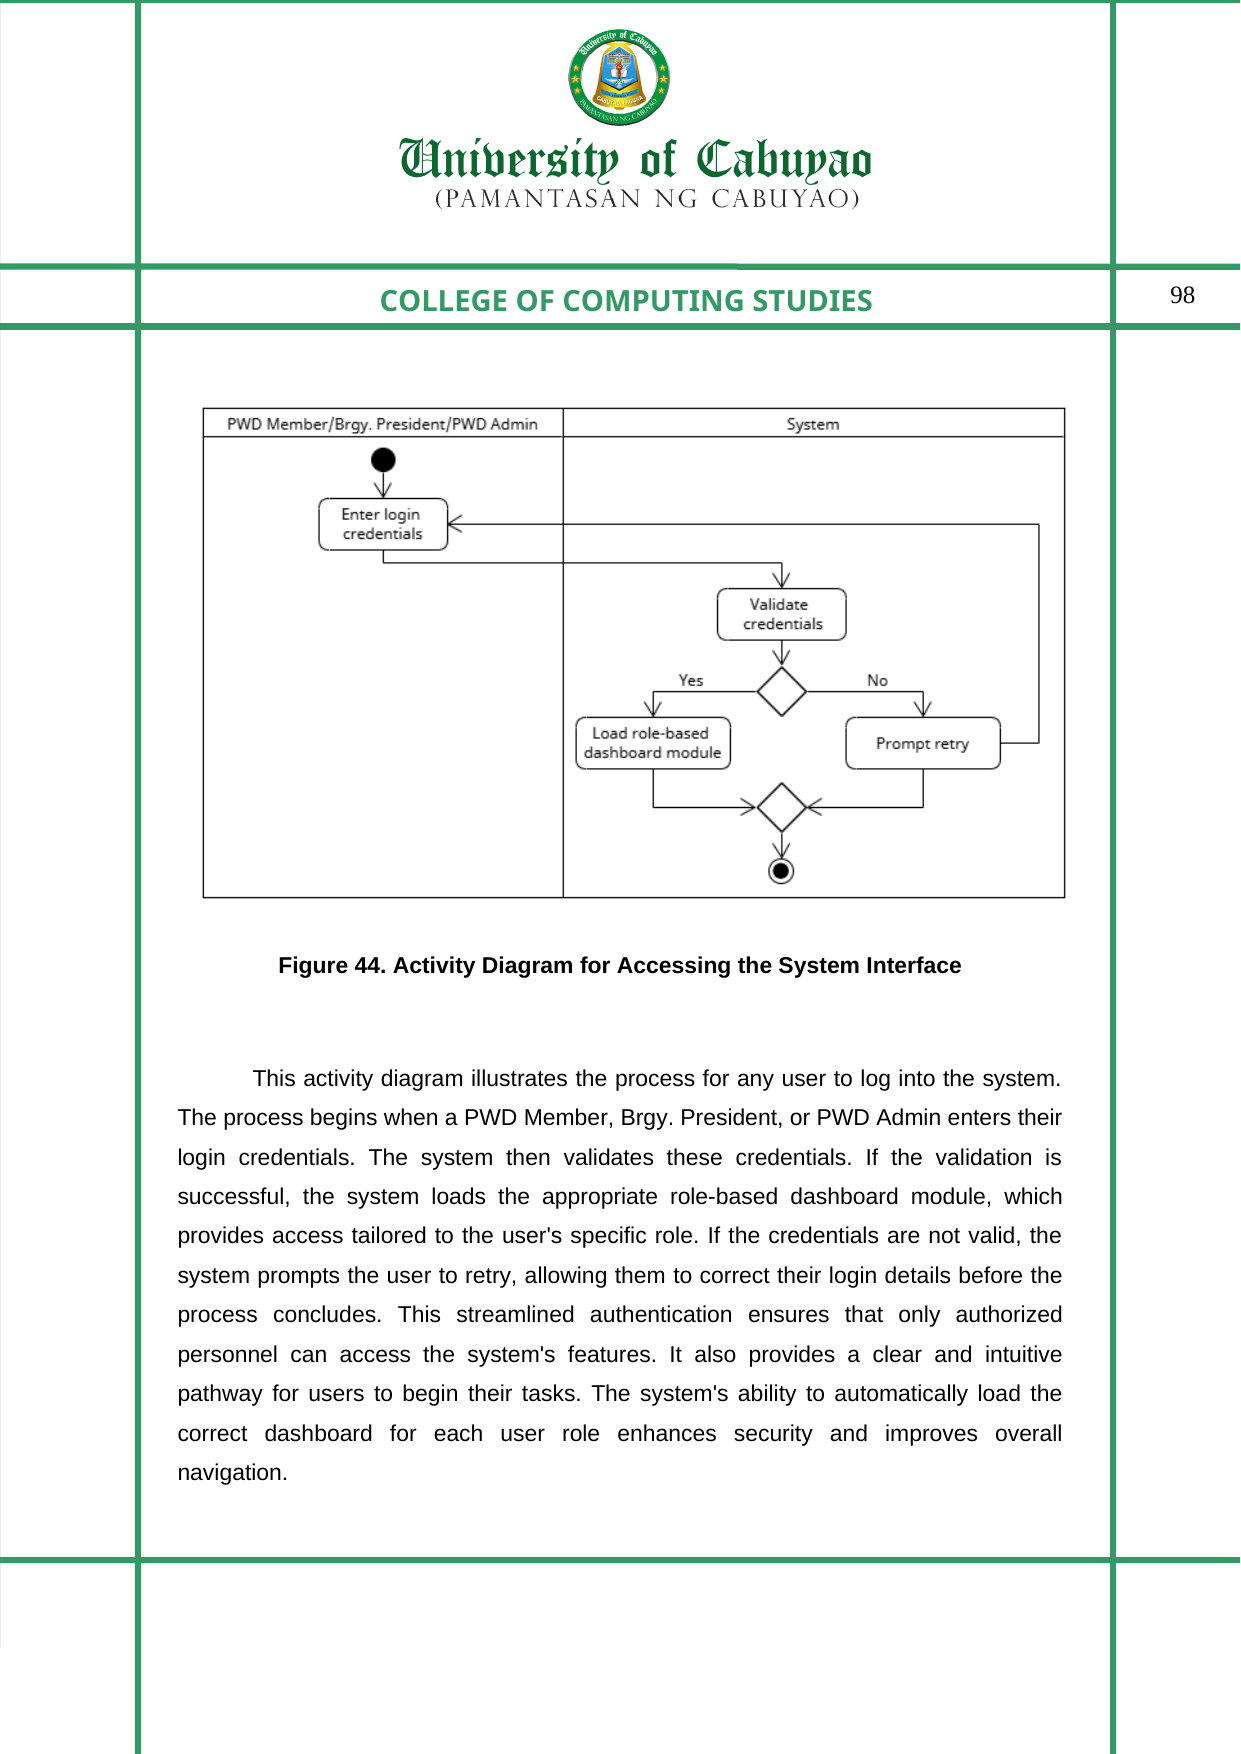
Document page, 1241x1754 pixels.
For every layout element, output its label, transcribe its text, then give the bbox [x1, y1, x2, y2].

picture [1116, 4, 1125, 263]
picture [144, 4, 1110, 263]
text This activity diagram illustrates the process for any user to log into the system. The process begins when a PWD Member, Brgy. President, or PWD Admin enters their login credentials. The system then validates these credentials. If the validation is successful, the system loads the appropriate role-based dashboard module, which provides access tailored to the user's specific role. If the credentials are not valid, the system prompts the user to retry, allowing them to correct their login details before the process concludes. This streamlined authentication ensures that only authorized personnel can access the system's features. It also provides a clear and intuitive pathway for users to begin their tasks. The system's ability to automatically load the correct dashboard for each user role enhances security and improves overall navigation. [177, 1064, 1063, 1486]
picture [190, 395, 1077, 910]
